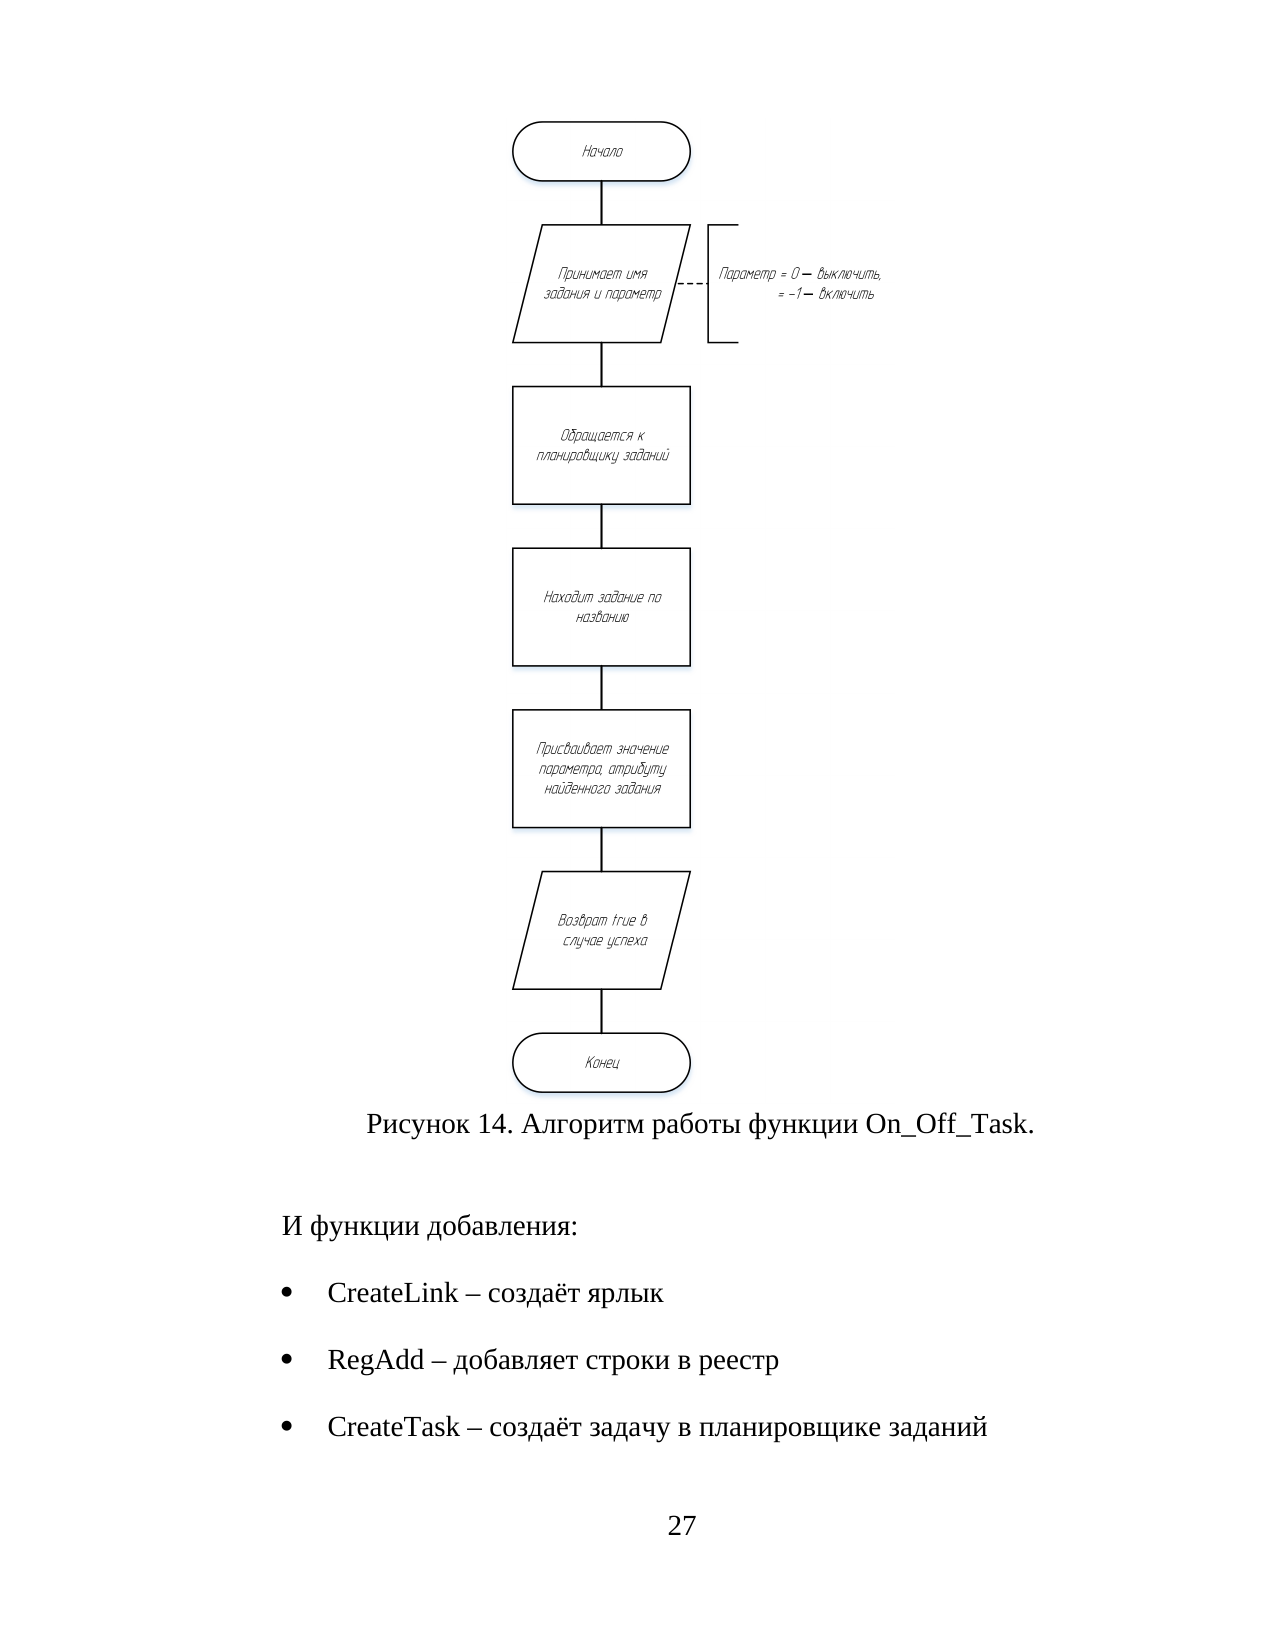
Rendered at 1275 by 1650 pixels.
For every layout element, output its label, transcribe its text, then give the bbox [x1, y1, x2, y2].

text И функции добавления: [214, 1208, 1186, 1241]
list RegAdd – добавляет строки в реестр [214, 1342, 1186, 1375]
list Рисунок 14. Алгоритм работы функции On_Off_Task. [215, 1106, 1186, 1140]
picture [506, 118, 895, 1104]
list CreateTask – создаёт задачу в планировщике заданий [214, 1409, 1186, 1442]
list CreateLink – создаёт ярлык [214, 1275, 1186, 1308]
